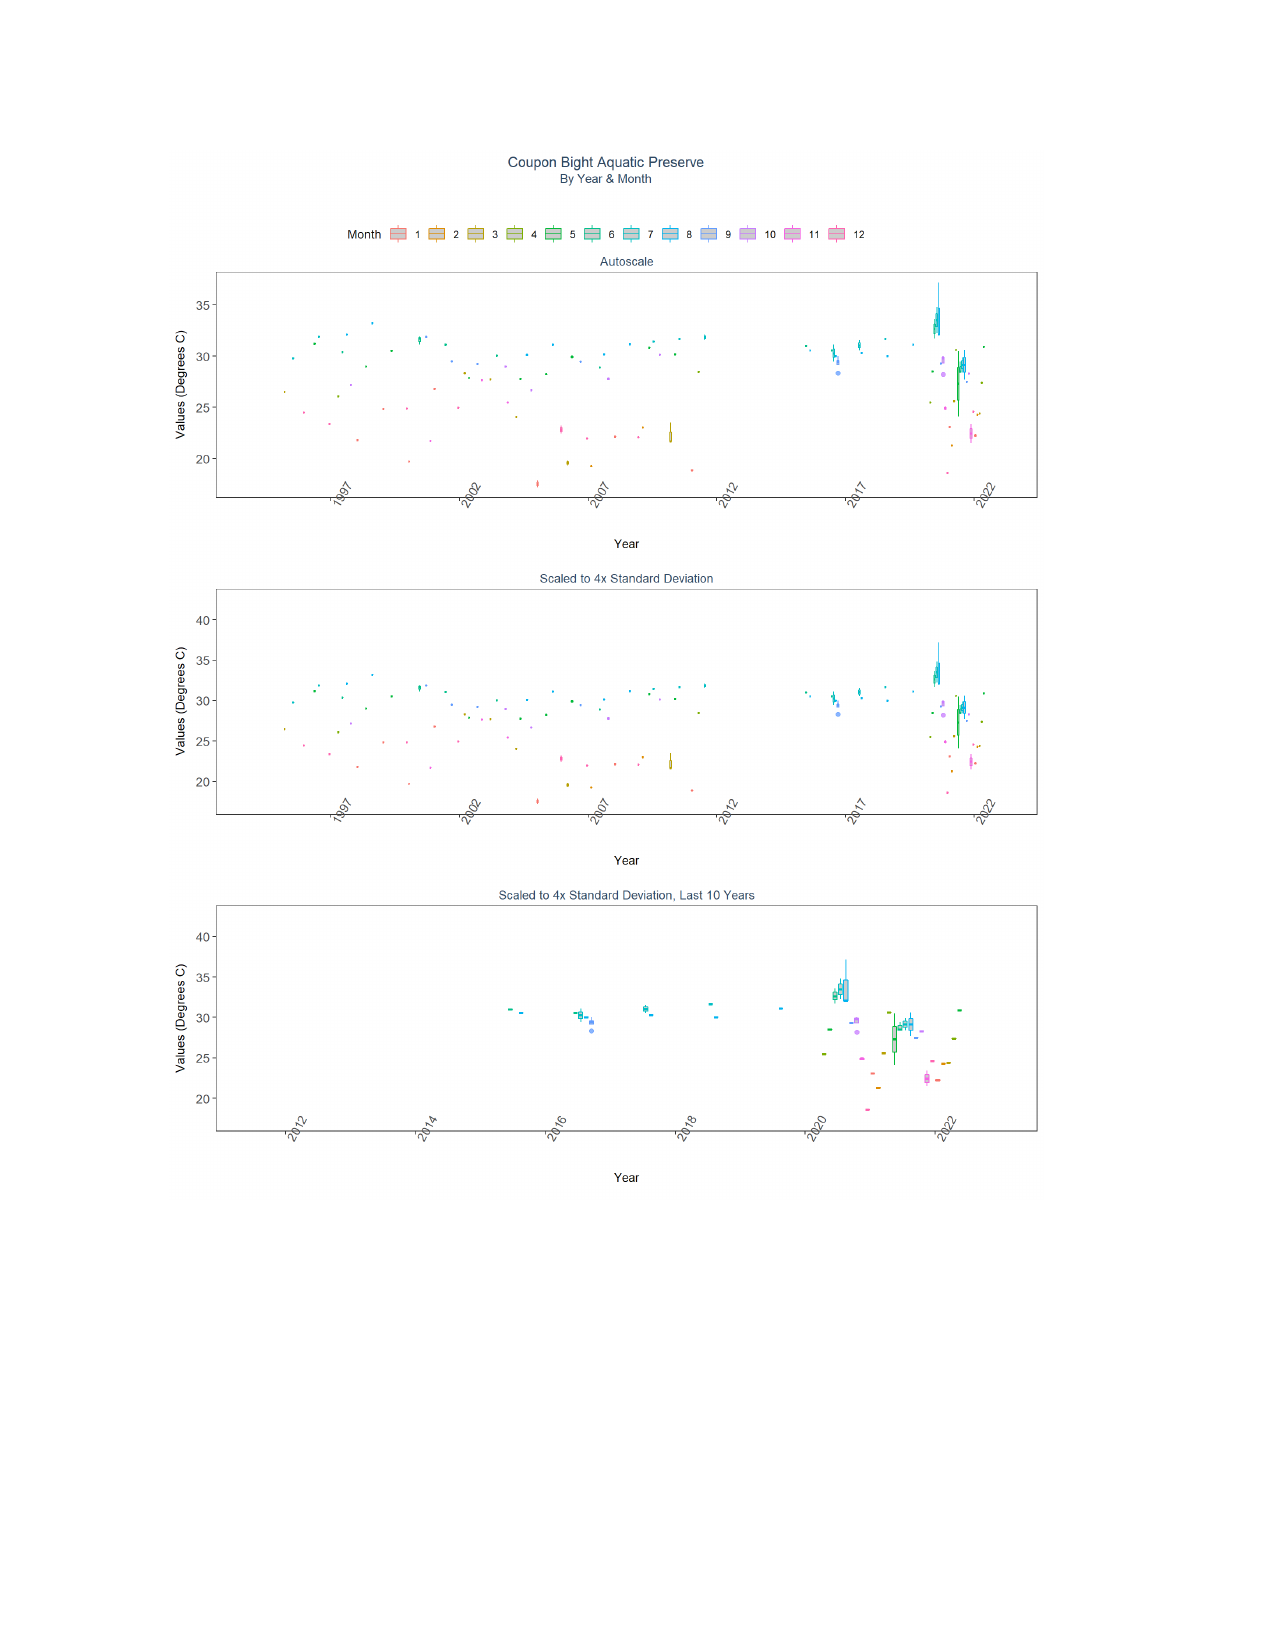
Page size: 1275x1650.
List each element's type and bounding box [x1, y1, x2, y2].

picture [168, 150, 1044, 1200]
